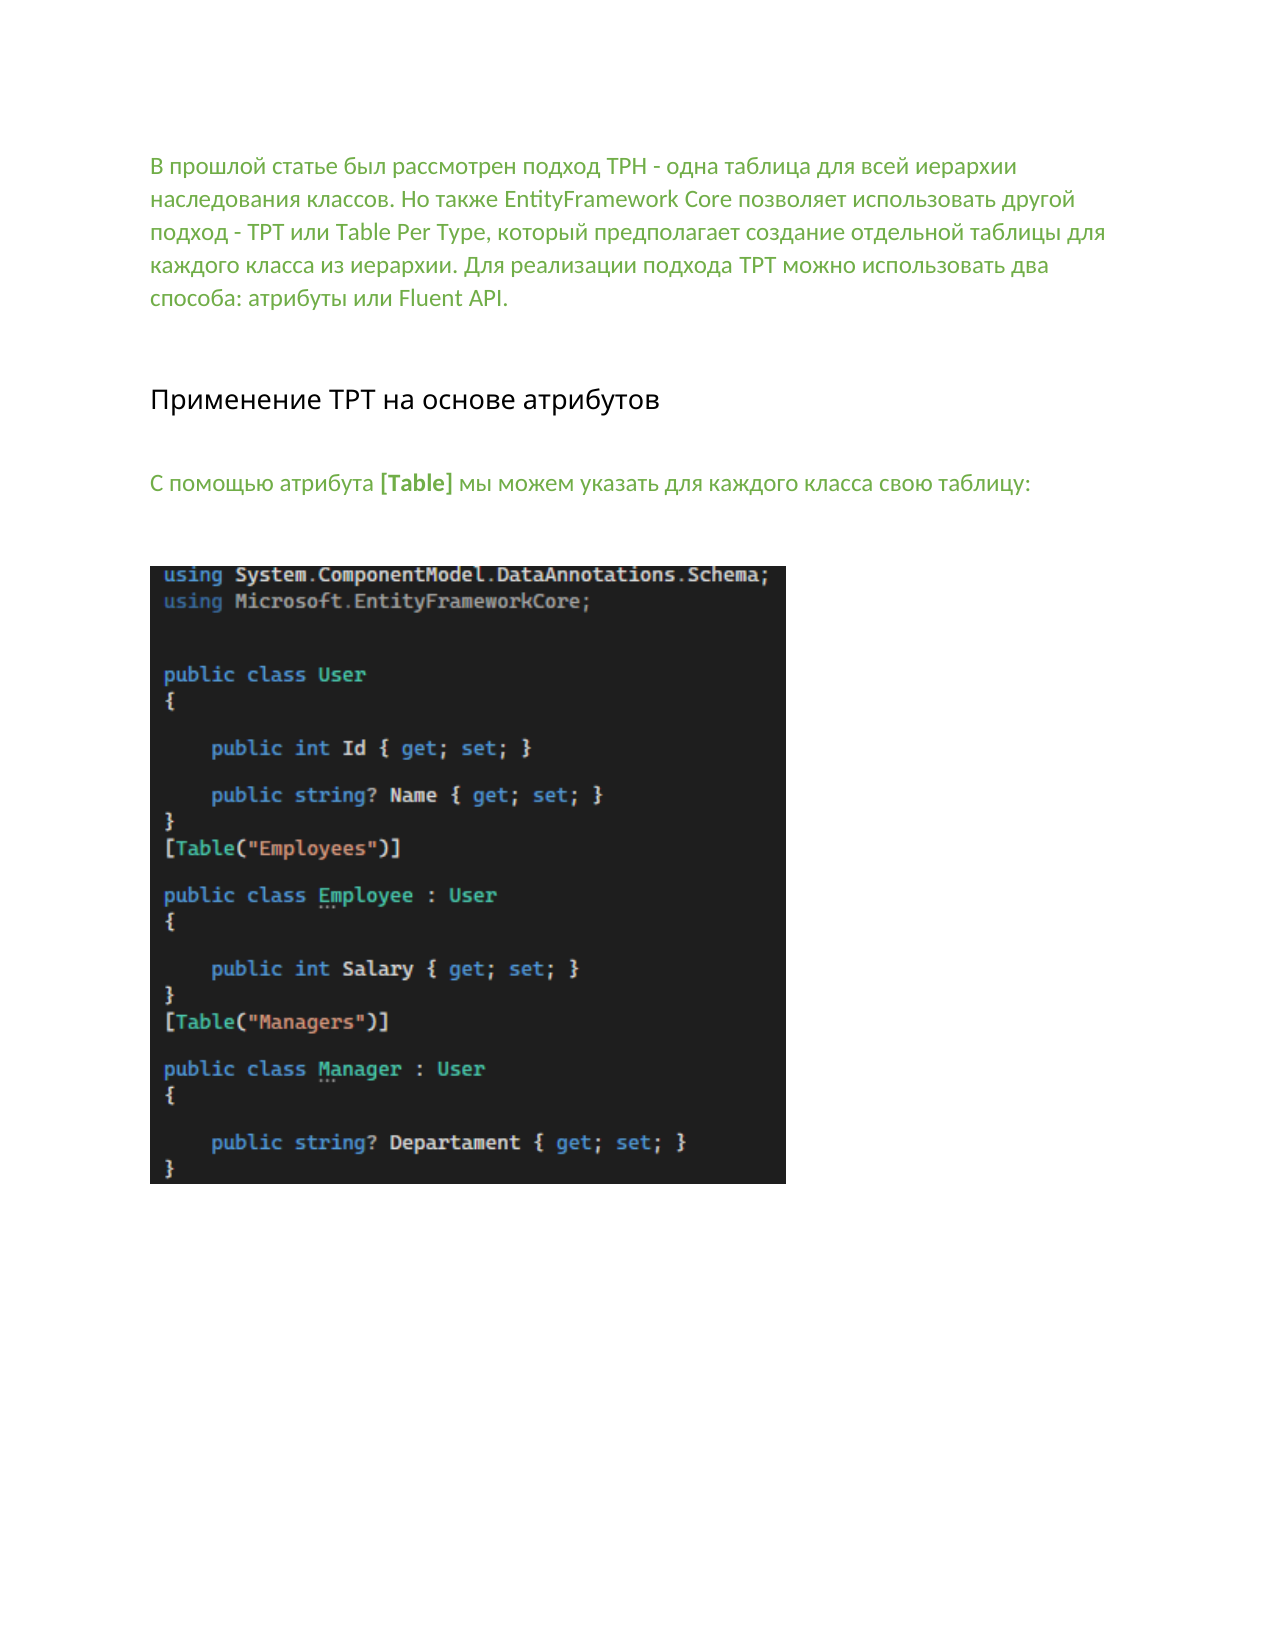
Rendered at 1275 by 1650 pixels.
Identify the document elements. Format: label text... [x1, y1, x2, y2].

text В прошлой статье был рассмотрен подход TPH - одна таблица для всей иерархии наследования классов. Но также EntityFramework Core позволяет использовать другой подход - TPT или Table Per Type, который предполагает создание отдельной таблицы для каждого класса из иерархии. Для реализации подхода TPT можно использовать два способа: атрибуты или Fluent API. [150, 150, 1125, 312]
subtitle Применение TPT на основе атрибутов [150, 381, 1125, 418]
picture [150, 566, 786, 1184]
text С помощью атрибута [Table] мы можем указать для каждого класса свою таблицу: [150, 467, 1125, 498]
